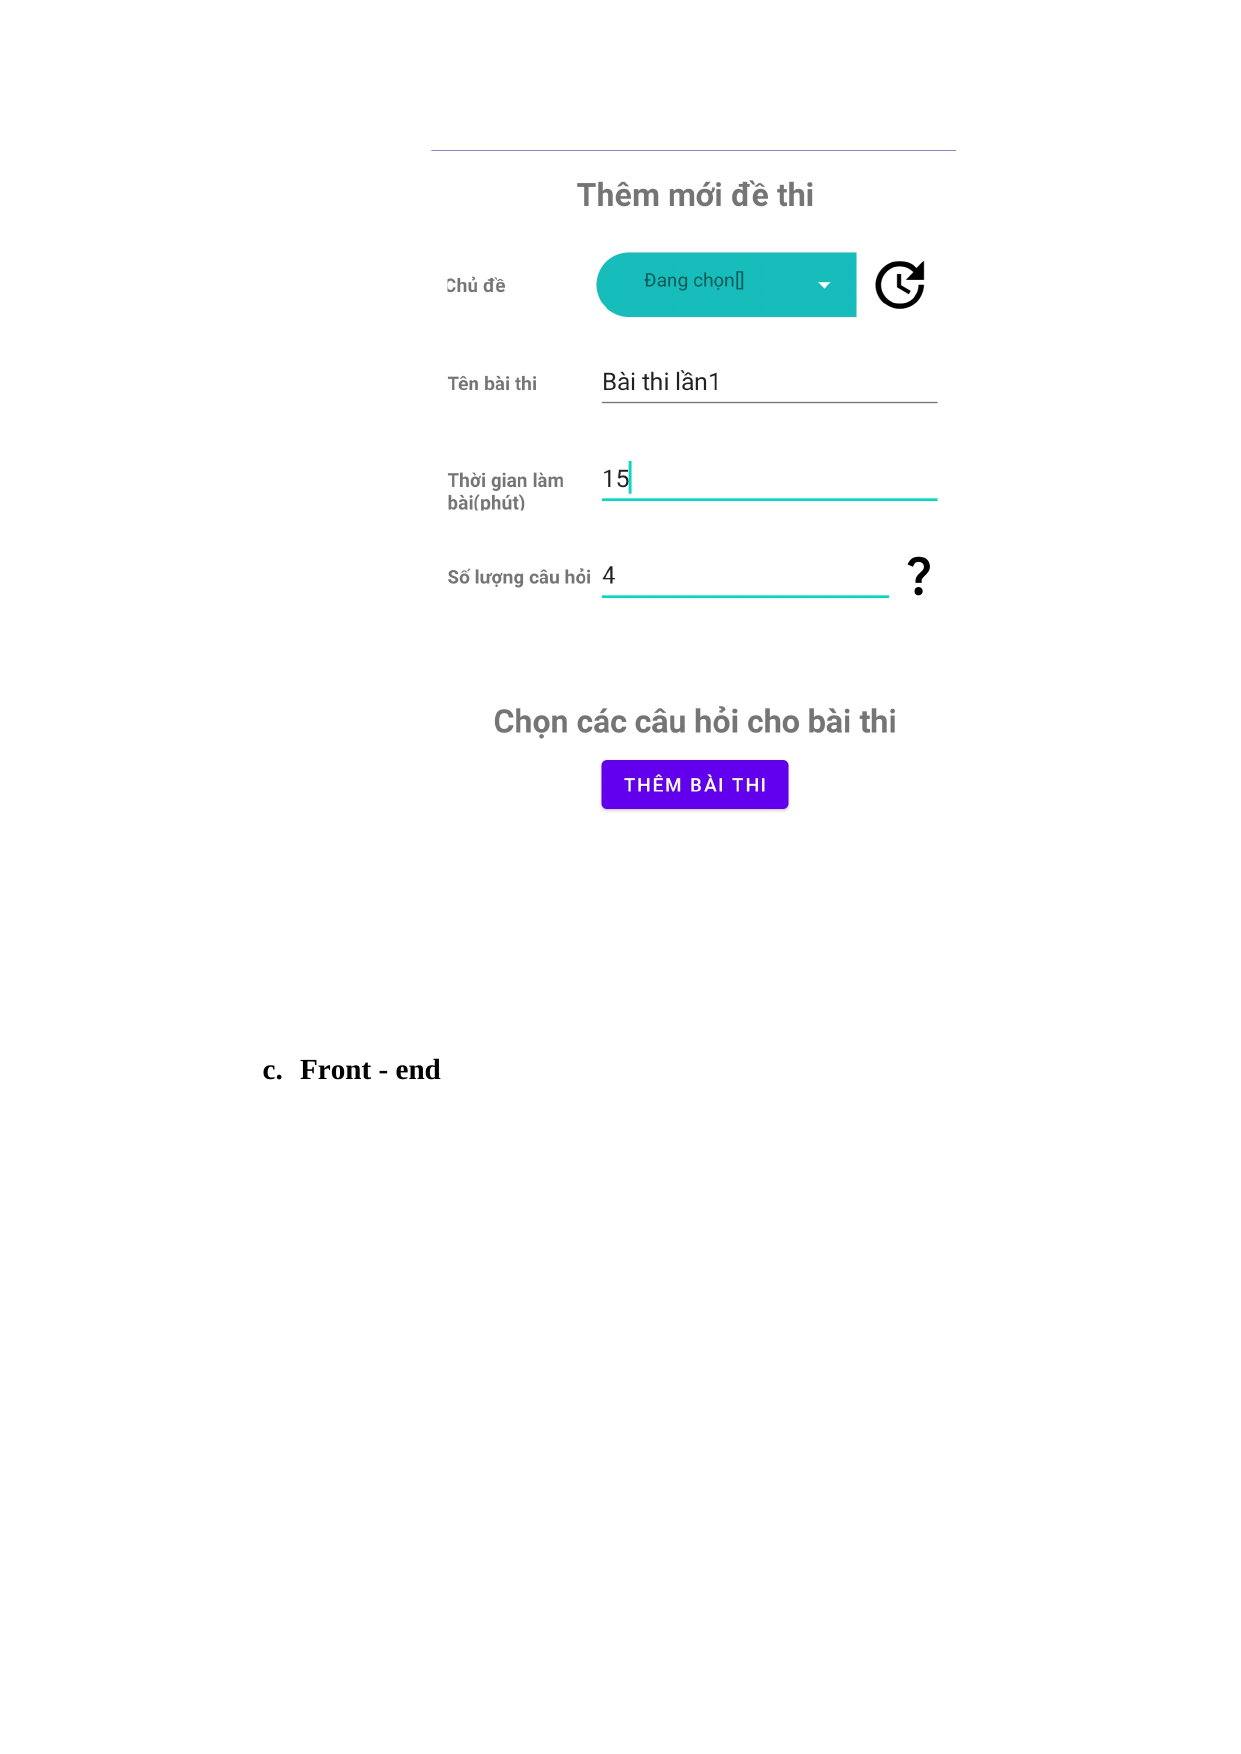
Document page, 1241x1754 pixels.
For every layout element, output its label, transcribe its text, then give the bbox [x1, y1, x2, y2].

list Front - end [262, 1052, 1087, 1086]
picture [431, 150, 957, 1036]
